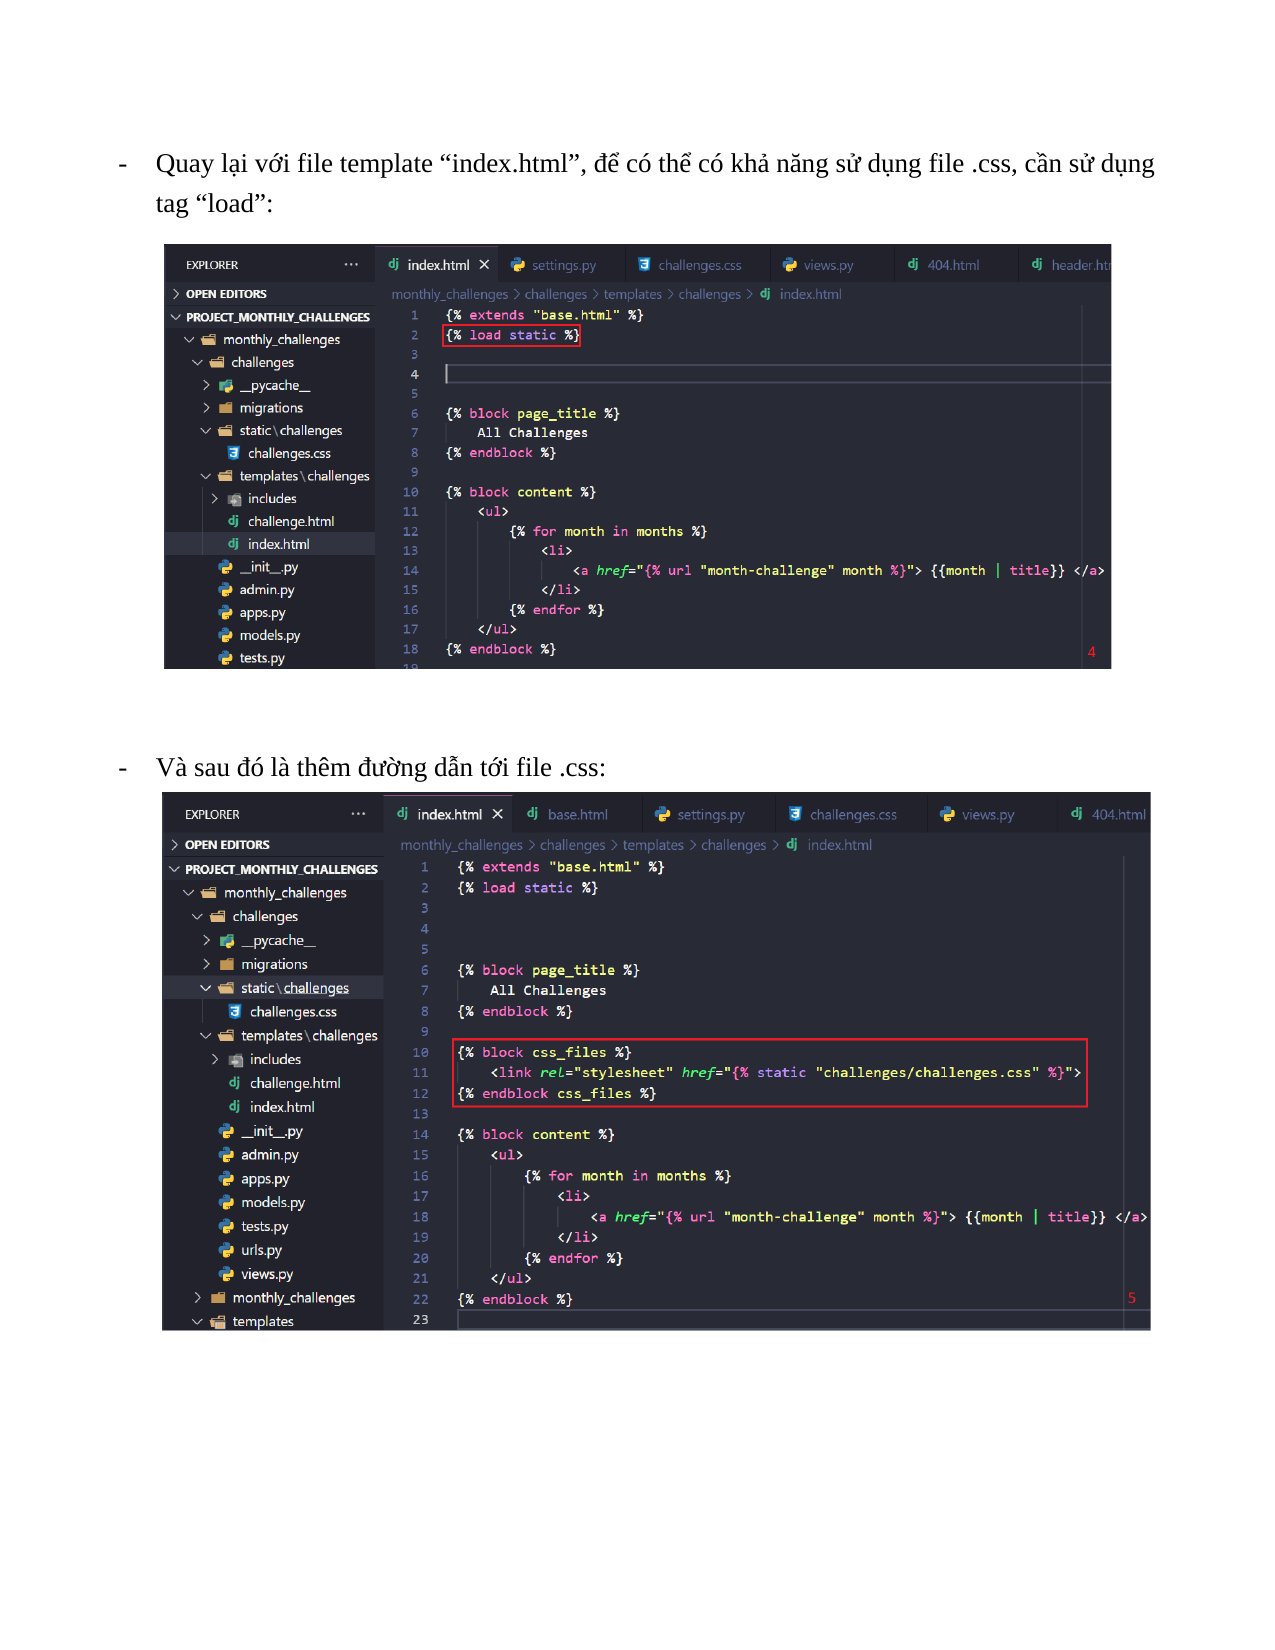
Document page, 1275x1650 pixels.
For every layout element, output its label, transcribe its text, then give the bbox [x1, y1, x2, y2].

list Và sau đó là thêm đường dẫn tới file .css: [118, 751, 1156, 782]
picture [161, 791, 1151, 1331]
list Quay lại với file template “index.html”, để có thể có khả năng sử dụng file .css, cần sử dụng tag “load”: [118, 147, 1156, 218]
picture [163, 244, 1112, 669]
